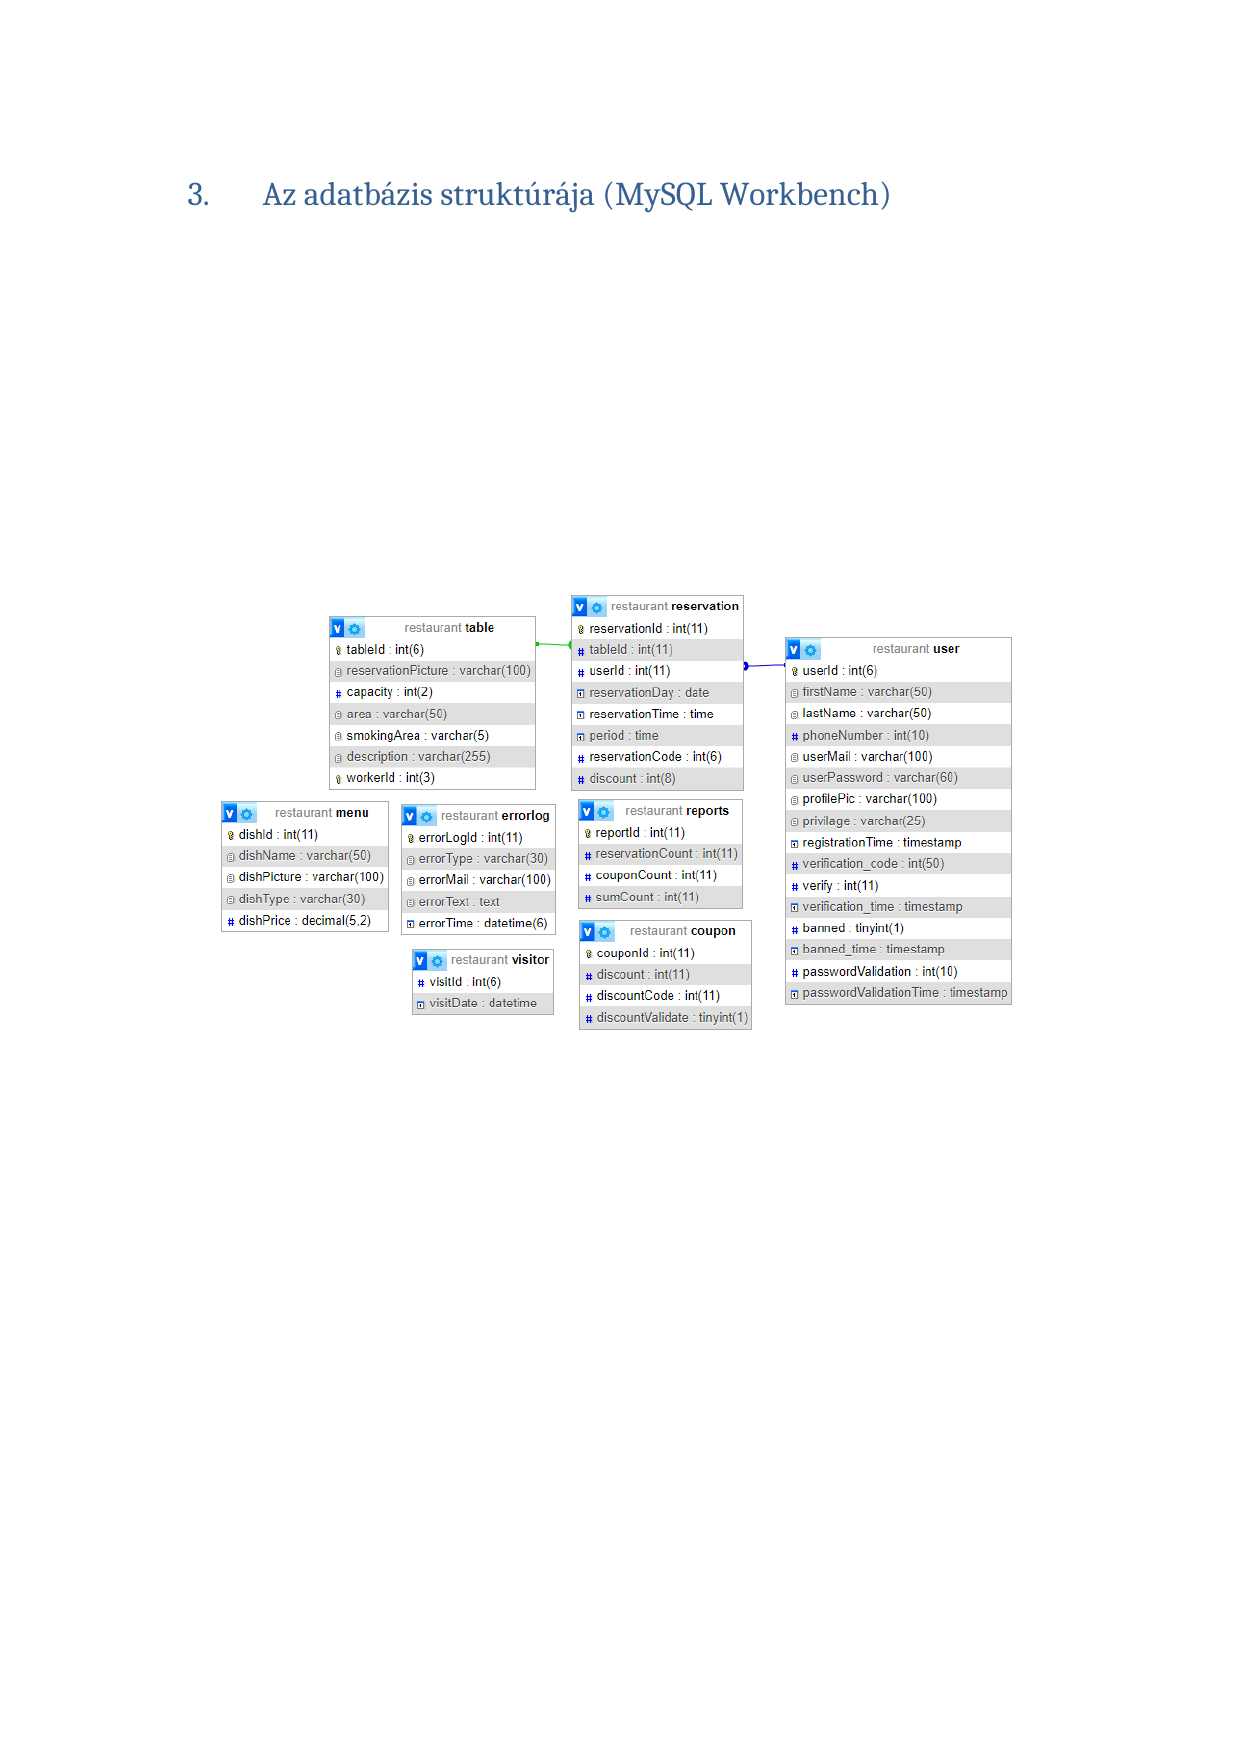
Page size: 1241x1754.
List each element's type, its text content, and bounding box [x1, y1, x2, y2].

picture [187, 555, 1053, 1059]
subtitle Az adatbázis struktúrája (MySQL Workbench) [187, 175, 1053, 213]
